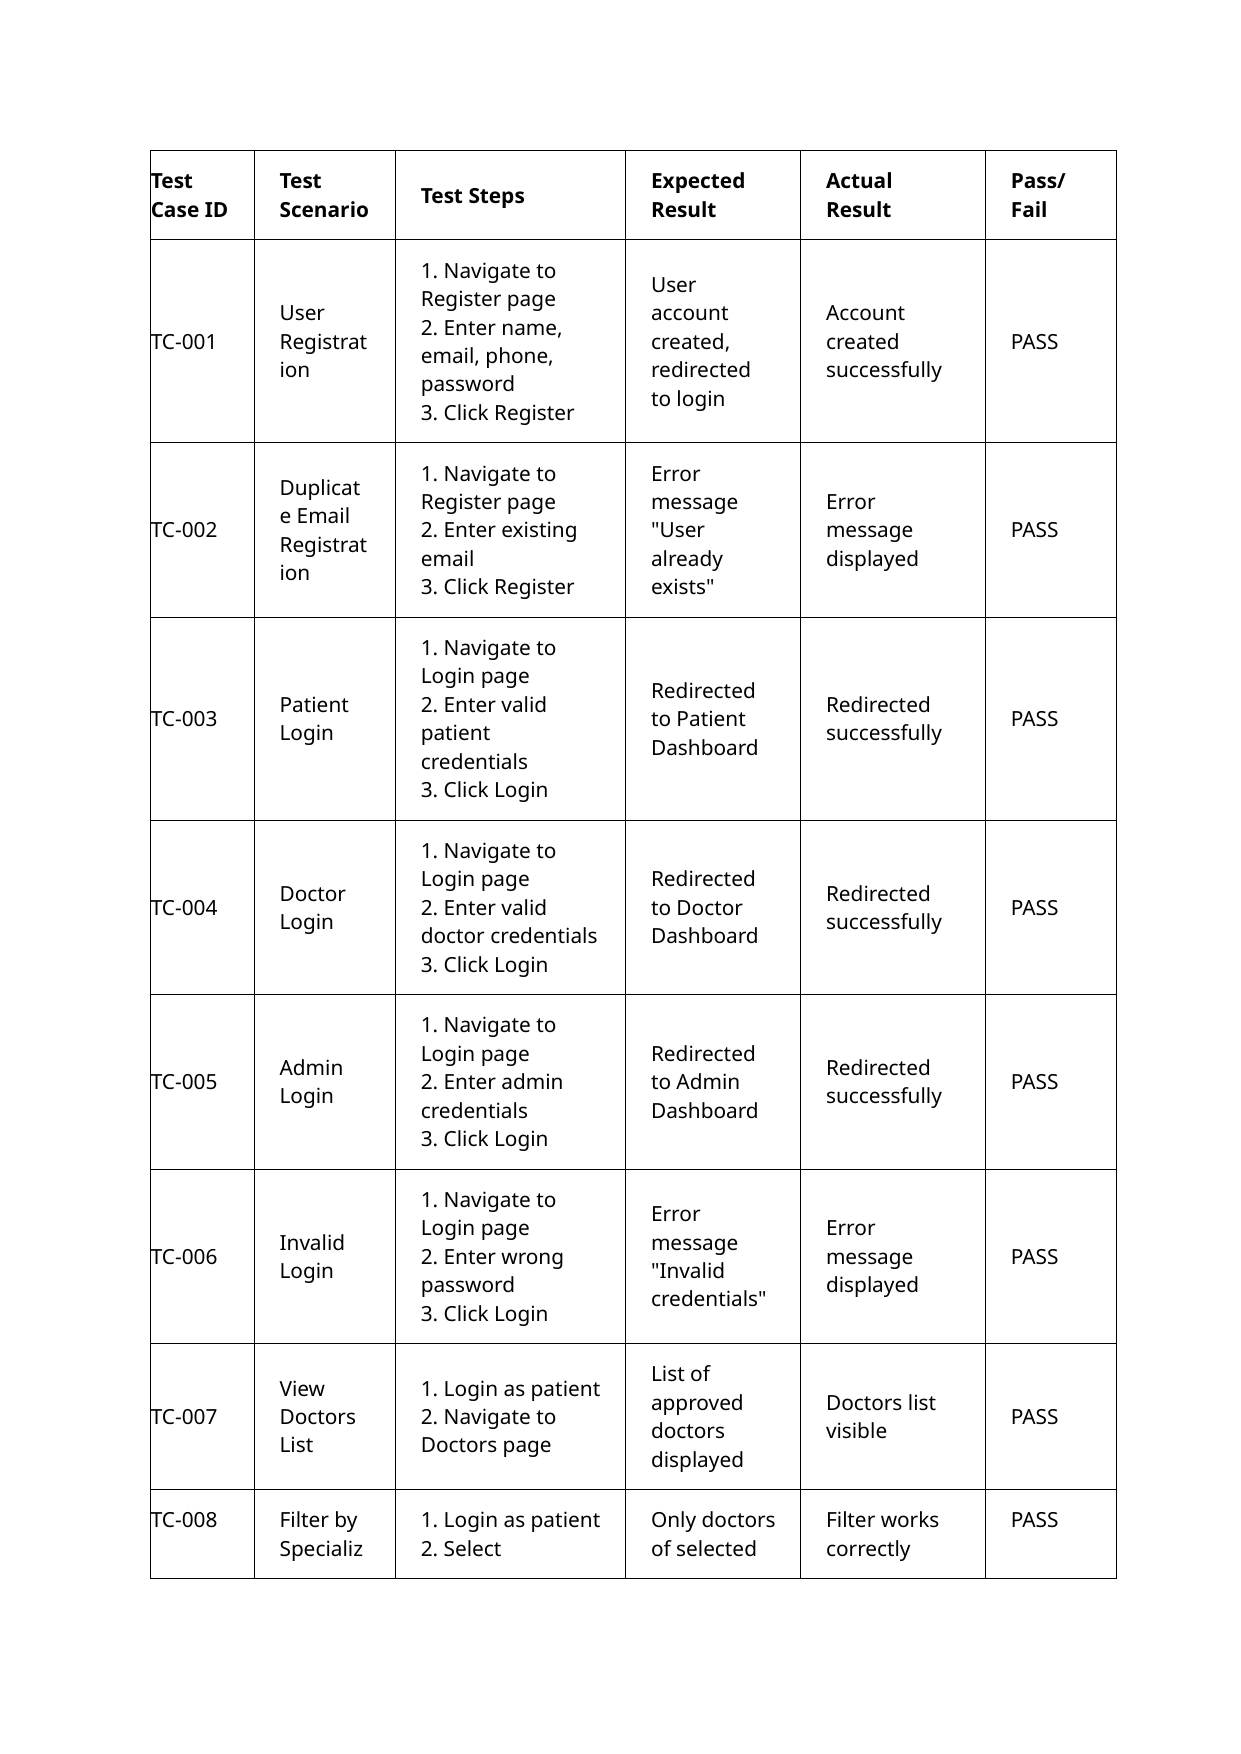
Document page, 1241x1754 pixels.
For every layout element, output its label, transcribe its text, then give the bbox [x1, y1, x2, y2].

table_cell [396, 1490, 625, 1578]
table_cell PASS [986, 995, 1116, 1168]
table_cell Error message displayed [801, 443, 985, 617]
table_header Pass/Fail [986, 151, 1116, 239]
table_cell Doctor Login [255, 821, 395, 994]
table_cell Redirected to Doctor Dashboard [626, 821, 800, 994]
table_cell TC-007 [151, 1344, 254, 1489]
table_cell TC-003 [151, 618, 254, 819]
table_cell Error message displayed [801, 1170, 985, 1343]
table_cell 1. Login as patient 2. Navigate to Doctors page [396, 1344, 625, 1489]
table_cell PASS [986, 618, 1116, 819]
table_cell Error message "Invalid credentials" [626, 1170, 800, 1343]
table_cell TC-006 [151, 1170, 254, 1343]
table_cell PASS [986, 240, 1116, 442]
table_cell 1. Navigate to Login page 2. Enter admin credentials 3. Click Login [396, 995, 625, 1168]
table_header Test Scenario [255, 151, 395, 239]
table_cell Filter by Specialization [255, 1490, 395, 1578]
table_cell PASS [986, 443, 1116, 617]
table_cell Redirected successfully [801, 995, 985, 1168]
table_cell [626, 1490, 800, 1578]
table_cell List of approved doctors displayed [626, 1344, 800, 1489]
table_cell Invalid Login [255, 1170, 395, 1343]
table_cell 1. Navigate to Login page 2. Enter valid patient credentials 3. Click Login [396, 618, 625, 819]
table_cell TC-008 [151, 1490, 254, 1578]
table_cell TC-002 [151, 443, 254, 617]
table_cell PASS [986, 1490, 1116, 1578]
table_header Test Steps [396, 151, 625, 239]
table_header Actual Result [801, 151, 985, 239]
table_header Test Case ID [151, 151, 254, 239]
table_cell Patient Login [255, 618, 395, 819]
table_cell Admin Login [255, 995, 395, 1168]
table_cell 1. Navigate to Register page 2. Enter name, email, phone, password 3. Click Register [396, 240, 625, 442]
table_cell Redirected to Admin Dashboard [626, 995, 800, 1168]
table_cell 1. Navigate to Login page 2. Enter wrong password 3. Click Login [396, 1170, 625, 1343]
table_cell 1. Navigate to Login page 2. Enter valid doctor credentials 3. Click Login [396, 821, 625, 994]
table_cell Duplicate Email Registration [255, 443, 395, 617]
table_cell TC-001 [151, 240, 254, 442]
table_cell Account created successfully [801, 240, 985, 442]
table_cell PASS [986, 821, 1116, 994]
table_cell User Registration [255, 240, 395, 442]
table_cell Redirected successfully [801, 821, 985, 994]
table_cell 1. Navigate to Register page 2. Enter existing email 3. Click Register [396, 443, 625, 617]
table_header Expected Result [626, 151, 800, 239]
table_cell PASS [986, 1170, 1116, 1343]
table_cell TC-004 [151, 821, 254, 994]
table_cell TC-005 [151, 995, 254, 1168]
table_cell Redirected to Patient Dashboard [626, 618, 800, 819]
table_cell Error message "User already exists" [626, 443, 800, 617]
table_cell View Doctors List [255, 1344, 395, 1489]
table_cell PASS [986, 1344, 1116, 1489]
table_cell User account created, redirected to login [626, 240, 800, 442]
table_cell Doctors list visible [801, 1344, 985, 1489]
table_cell Filter works correctly [801, 1490, 985, 1578]
table_cell Redirected successfully [801, 618, 985, 819]
